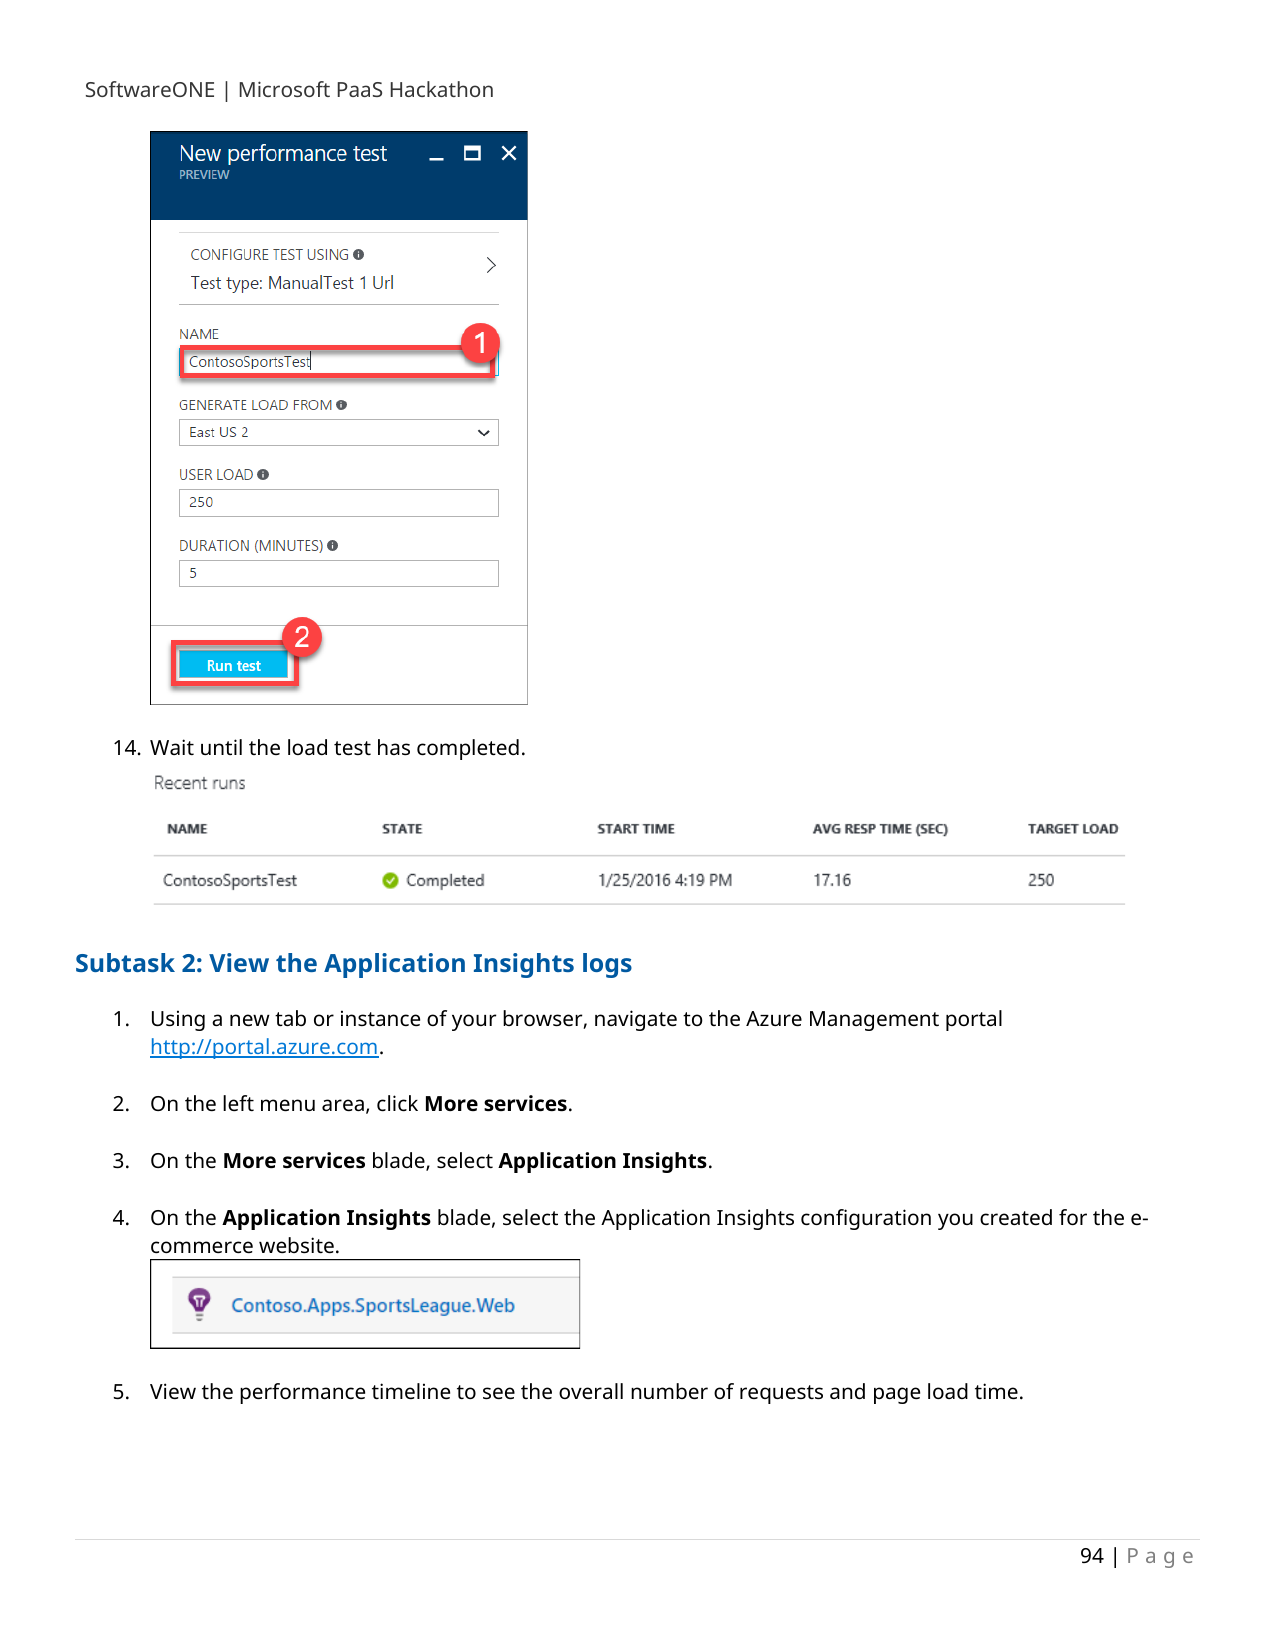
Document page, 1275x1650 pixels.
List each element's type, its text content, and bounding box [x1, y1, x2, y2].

list On the More services blade, select Application Insights. [112, 1146, 1200, 1174]
list Wait until the load test has completed. [112, 733, 1200, 761]
picture [150, 761, 1125, 909]
list On the Application Insights blade, select the Application Insights configuration you created for the e-commerce website. [112, 1203, 1200, 1260]
picture [150, 131, 528, 705]
subtitle Subtask 2: View the Application Insights logs [75, 948, 1200, 979]
picture [150, 1259, 580, 1349]
list View the performance timeline to see the overall number of requests and page load time. [112, 1377, 1200, 1405]
list Using a new tab or instance of your browser, navigate to the Azure Management portal http://portal.azure.com. [112, 1004, 1200, 1061]
list On the left menu area, click More services. [112, 1089, 1200, 1117]
